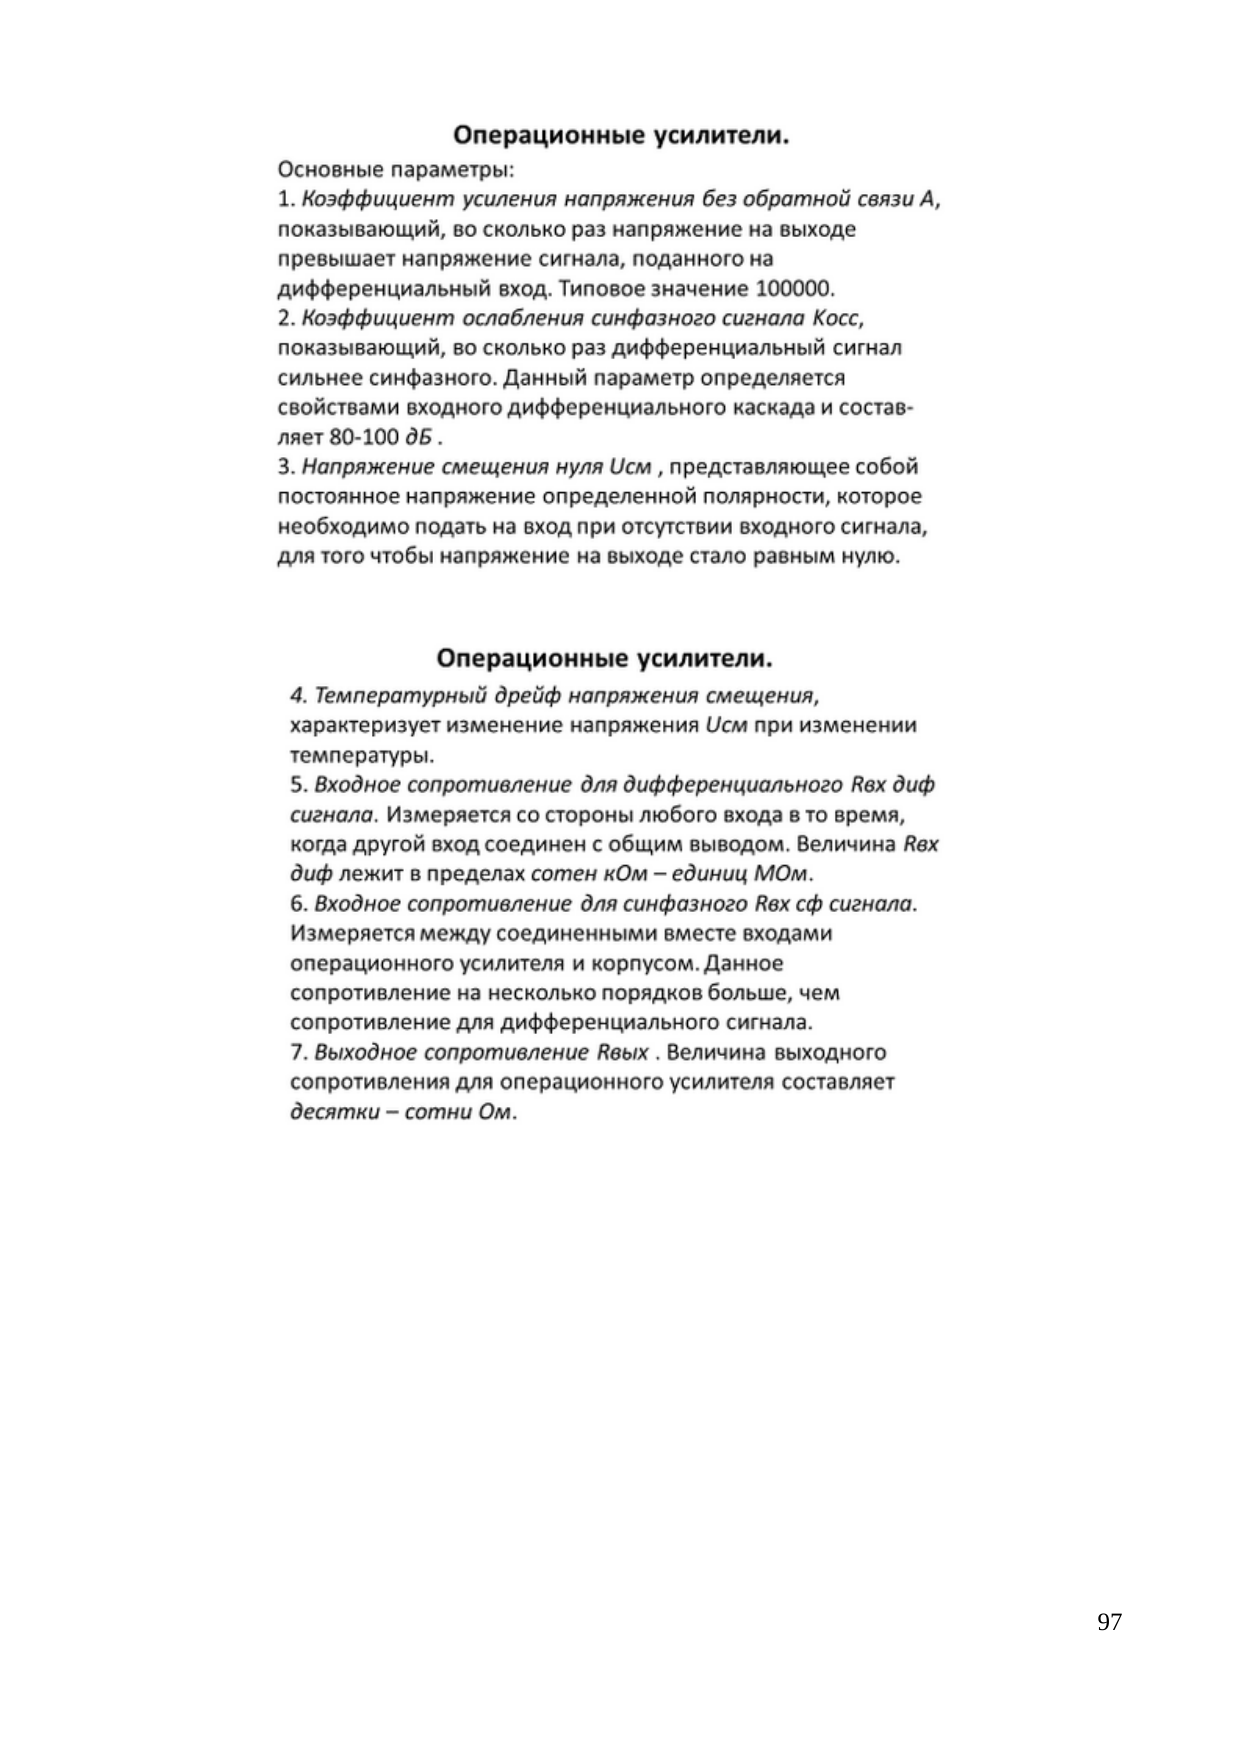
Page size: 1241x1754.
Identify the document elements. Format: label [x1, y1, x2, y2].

picture [264, 118, 976, 586]
picture [274, 635, 967, 1142]
